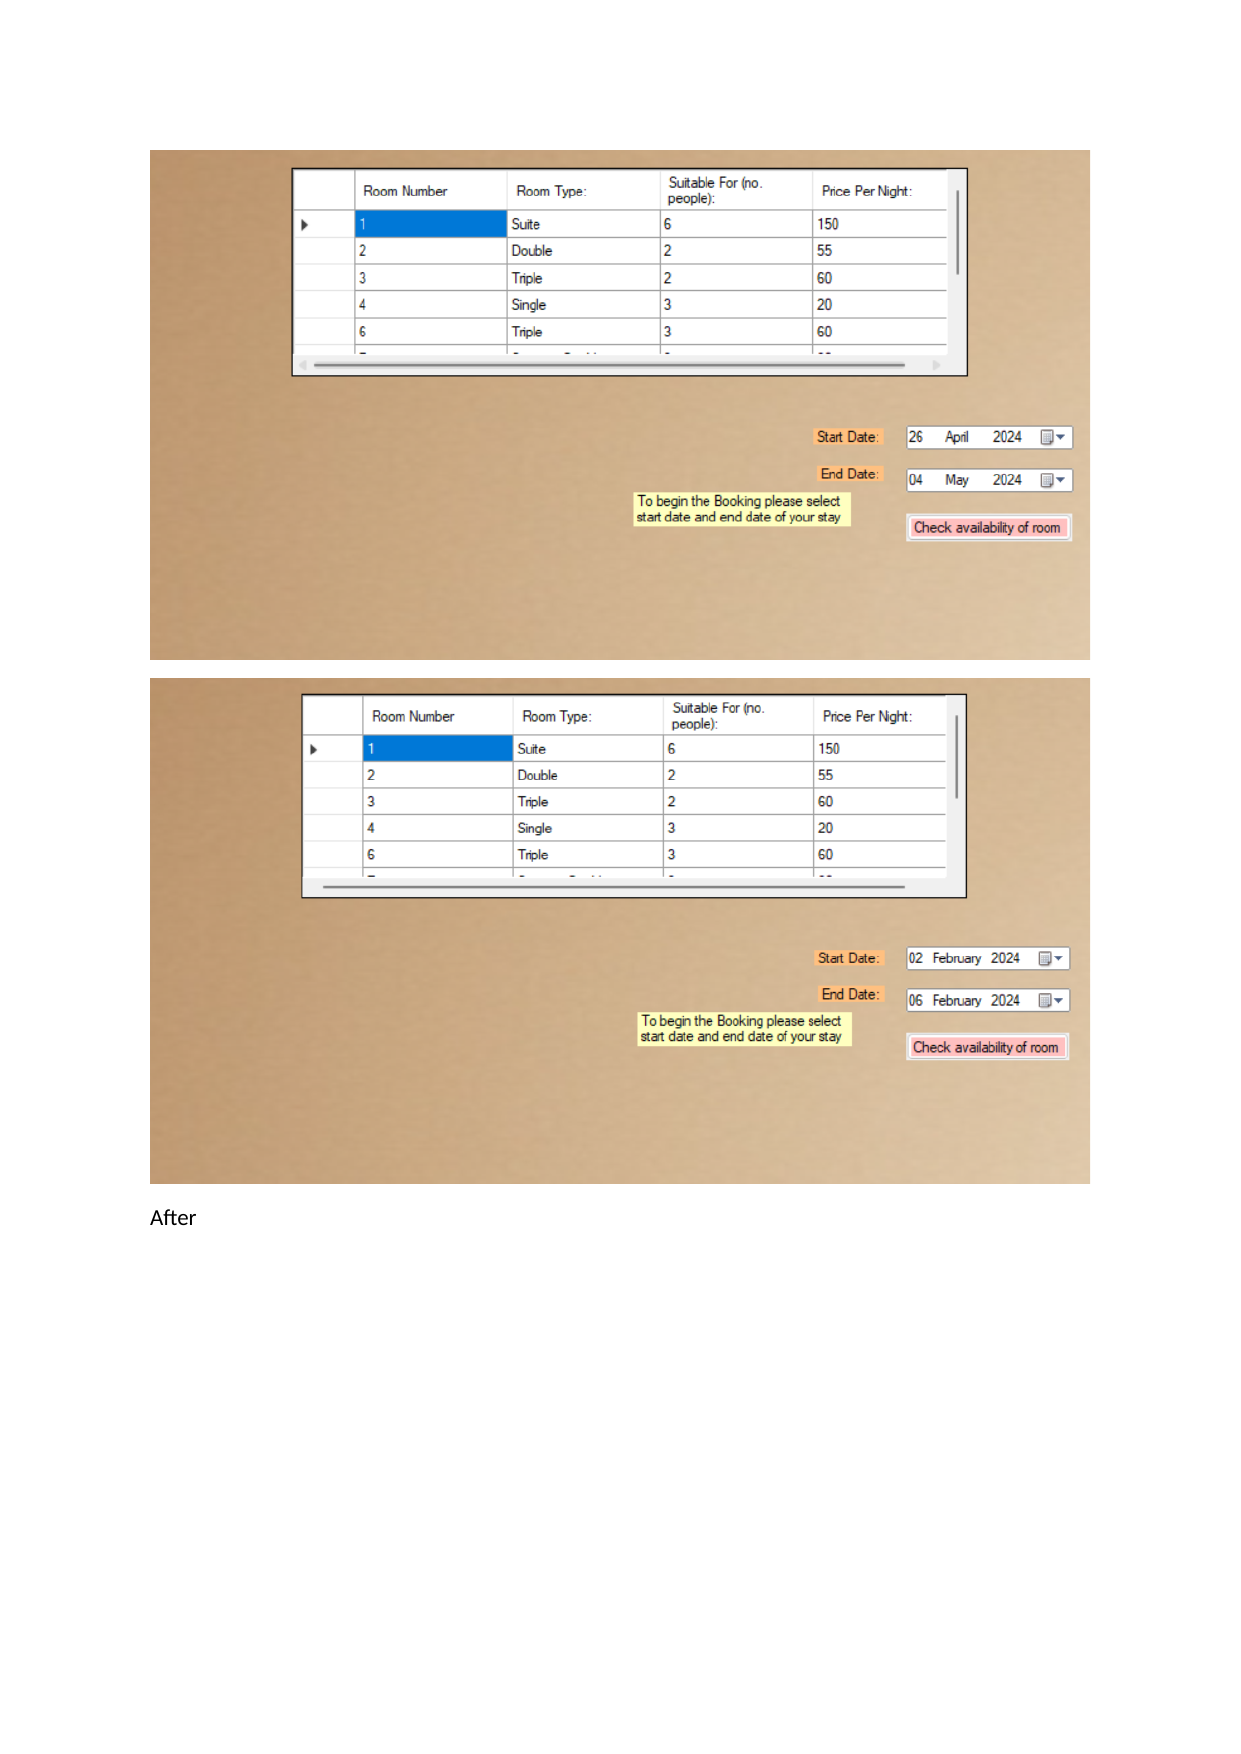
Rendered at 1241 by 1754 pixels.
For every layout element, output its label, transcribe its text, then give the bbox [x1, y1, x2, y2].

text After [150, 1203, 1090, 1231]
picture [150, 678, 1091, 1184]
picture [150, 150, 1091, 660]
